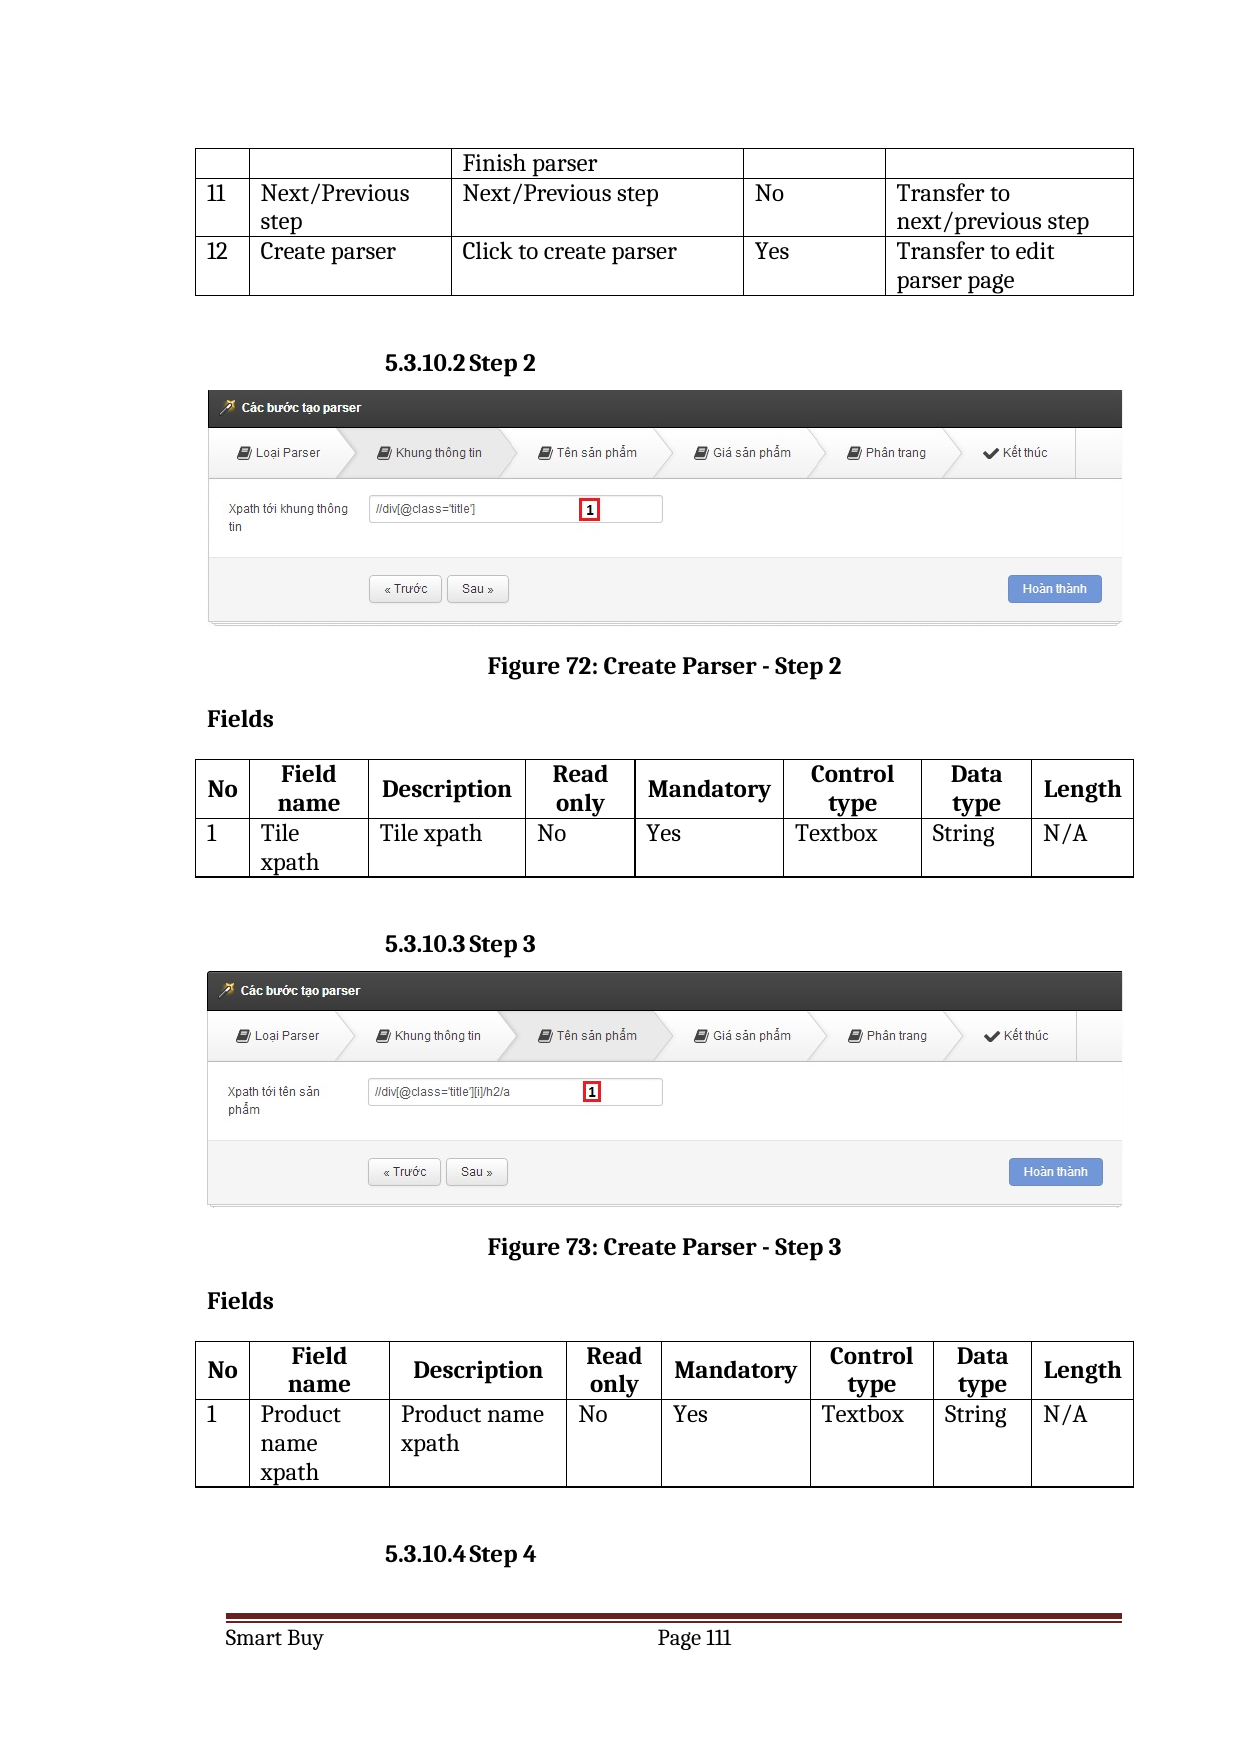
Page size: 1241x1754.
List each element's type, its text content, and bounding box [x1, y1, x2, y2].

picture [206, 971, 1123, 1208]
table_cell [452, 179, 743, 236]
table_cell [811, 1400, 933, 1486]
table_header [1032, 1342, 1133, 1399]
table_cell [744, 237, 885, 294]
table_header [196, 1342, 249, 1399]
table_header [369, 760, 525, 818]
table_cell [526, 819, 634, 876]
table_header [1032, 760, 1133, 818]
subtitle Step 3 [385, 930, 1122, 959]
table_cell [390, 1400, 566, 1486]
text Figure 73: Create Parser - Step 3 [207, 1233, 1122, 1262]
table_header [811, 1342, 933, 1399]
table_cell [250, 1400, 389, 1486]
text Fields [207, 1287, 1122, 1315]
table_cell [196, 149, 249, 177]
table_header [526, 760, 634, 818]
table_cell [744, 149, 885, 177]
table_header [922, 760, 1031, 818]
subtitle Step 4 [385, 1540, 1122, 1569]
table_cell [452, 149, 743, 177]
picture [206, 390, 1123, 627]
text Fields [207, 705, 1122, 734]
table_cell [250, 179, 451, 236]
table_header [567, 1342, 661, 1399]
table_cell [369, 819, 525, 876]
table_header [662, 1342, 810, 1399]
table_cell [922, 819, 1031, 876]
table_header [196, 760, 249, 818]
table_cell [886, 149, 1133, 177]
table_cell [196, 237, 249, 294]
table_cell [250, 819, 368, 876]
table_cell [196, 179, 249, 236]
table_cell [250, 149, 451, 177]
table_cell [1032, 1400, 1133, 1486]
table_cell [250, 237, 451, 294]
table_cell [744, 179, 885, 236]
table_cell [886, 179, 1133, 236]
text Figure 72: Create Parser - Step 2 [207, 652, 1122, 680]
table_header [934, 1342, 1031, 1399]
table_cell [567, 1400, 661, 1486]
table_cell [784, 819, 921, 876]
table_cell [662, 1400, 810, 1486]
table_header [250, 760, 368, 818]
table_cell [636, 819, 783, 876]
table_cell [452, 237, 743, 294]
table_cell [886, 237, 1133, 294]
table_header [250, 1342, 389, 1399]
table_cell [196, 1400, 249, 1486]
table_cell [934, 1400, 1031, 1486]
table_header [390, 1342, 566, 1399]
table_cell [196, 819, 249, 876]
subtitle Step 2 [385, 349, 1122, 377]
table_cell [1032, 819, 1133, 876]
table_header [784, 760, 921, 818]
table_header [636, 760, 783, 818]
